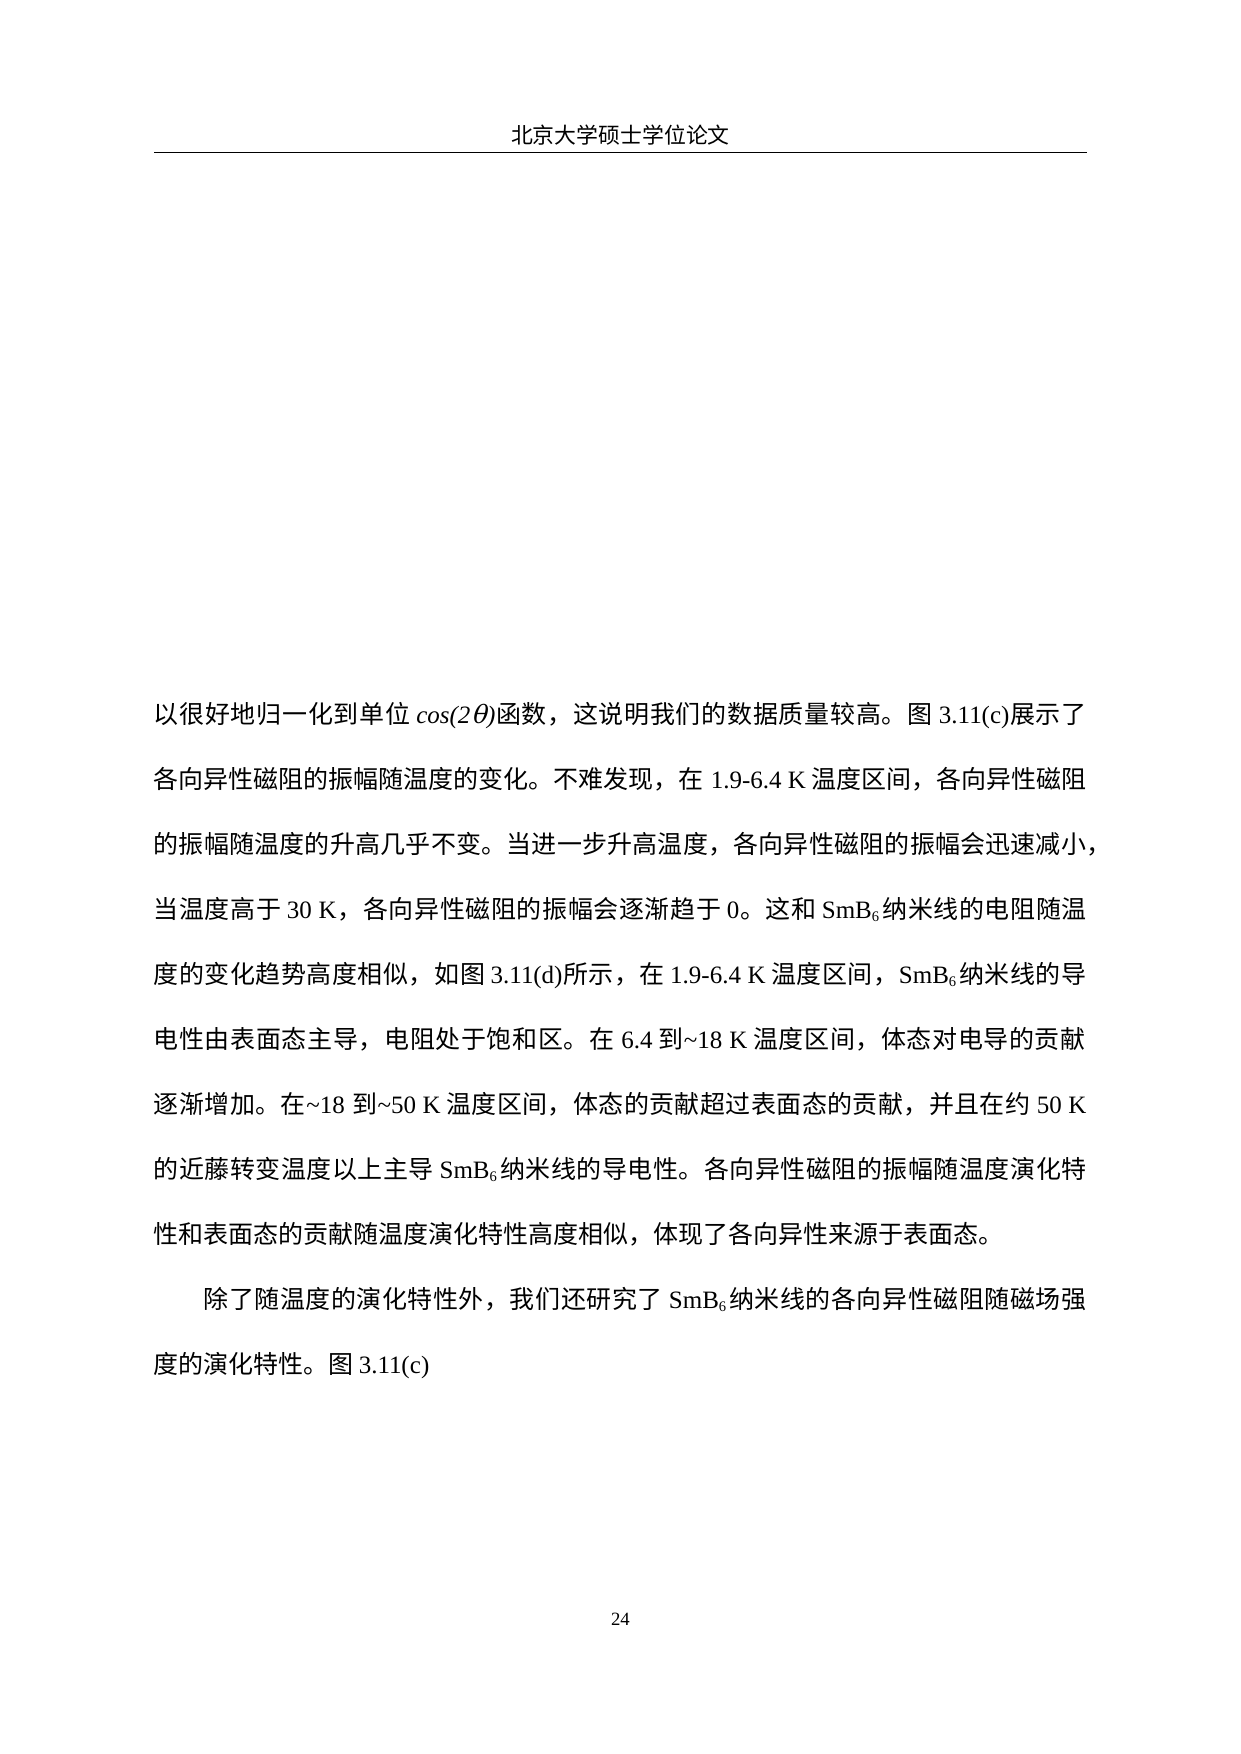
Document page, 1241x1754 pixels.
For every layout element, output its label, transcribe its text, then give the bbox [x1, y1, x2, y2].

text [153, 193, 1087, 1265]
text 除了随温度的演化特性外，我们还研究了SmB6纳米线的各向异性磁阻随磁场强度的演化特性。图3.11(c) [153, 1265, 1087, 1395]
